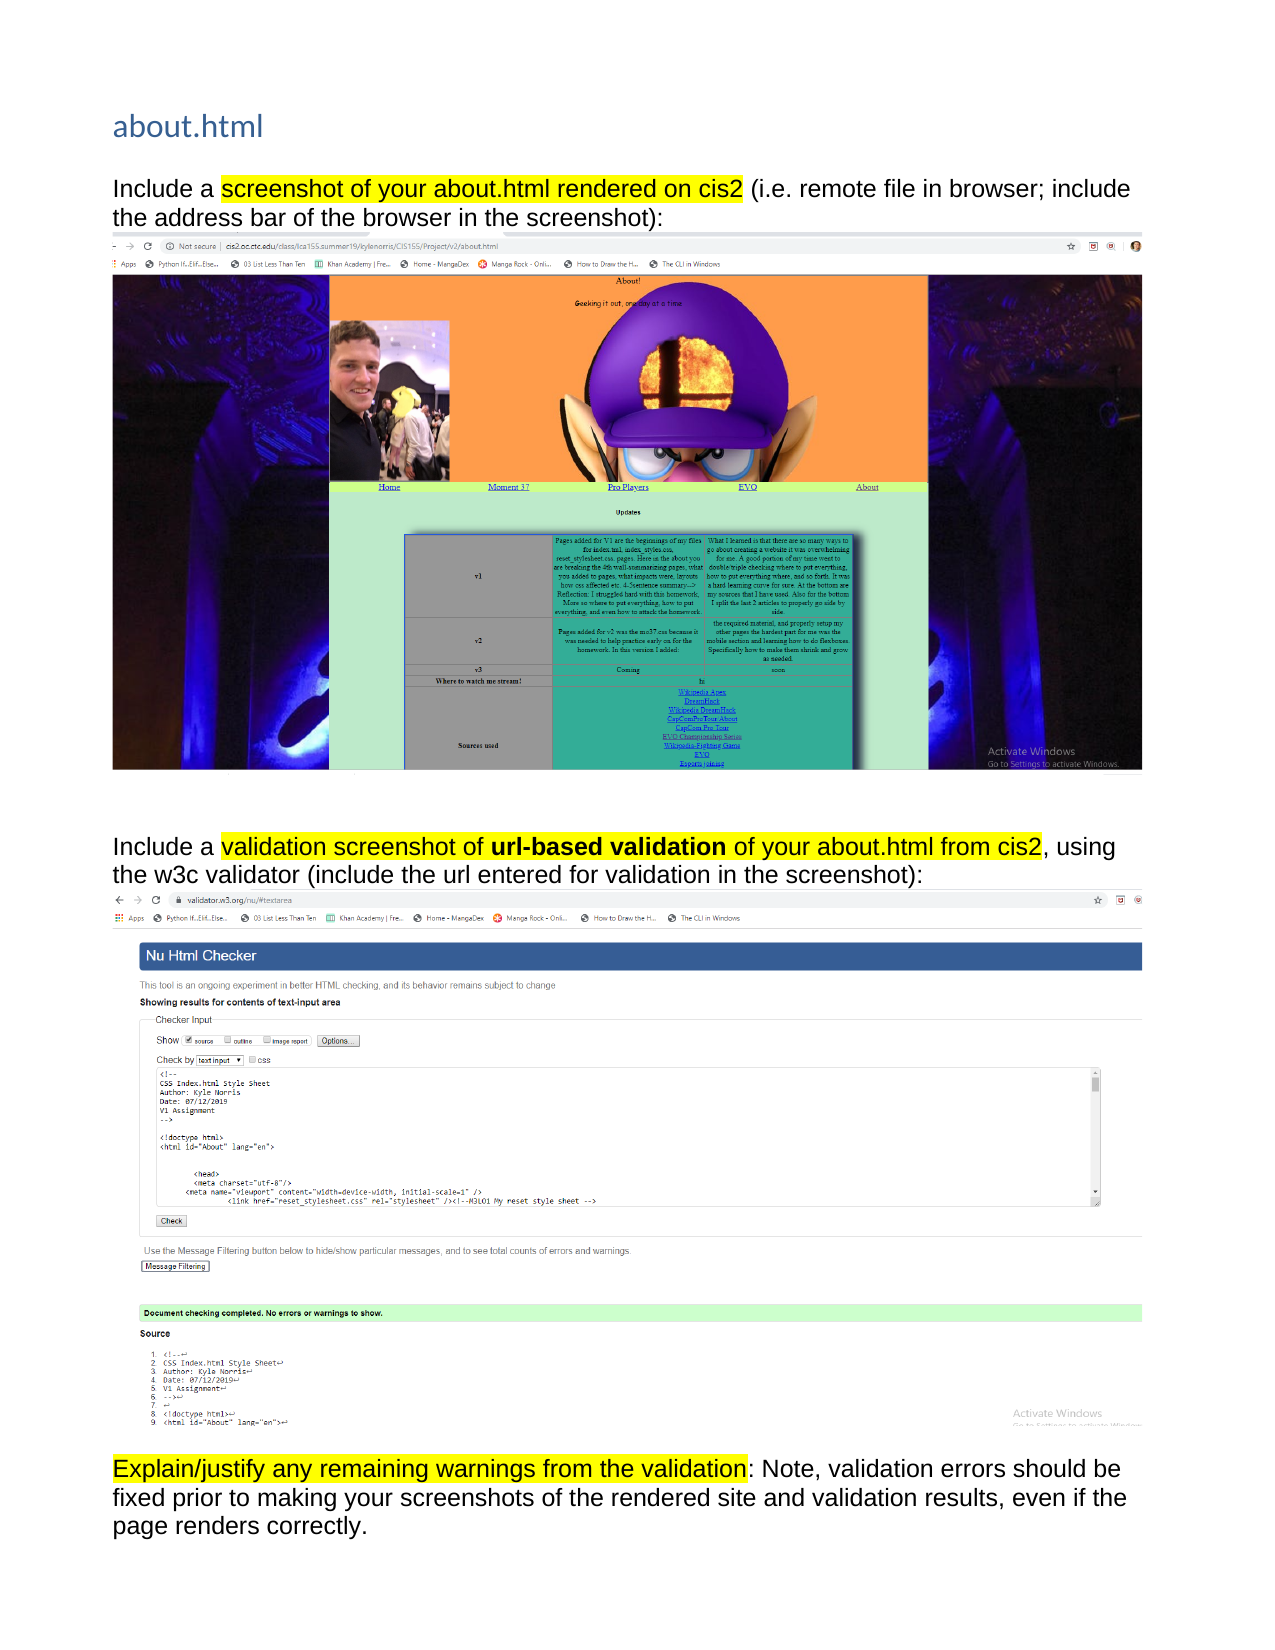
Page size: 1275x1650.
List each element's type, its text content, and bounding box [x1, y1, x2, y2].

text Explain/justify any remaining warnings from the validation: Note, validation errors should be fixed prior to making your screenshots of the rendered site and validation results, even if the page renders correctly. [112, 1454, 1144, 1540]
picture [112, 232, 1143, 775]
picture [112, 889, 1143, 1426]
subtitle about.html [112, 105, 1144, 146]
text Include a validation screenshot of url-based validation of your about.html from cis2, using the w3c validator (include the url entered for validation in the screenshot): [112, 832, 1144, 889]
